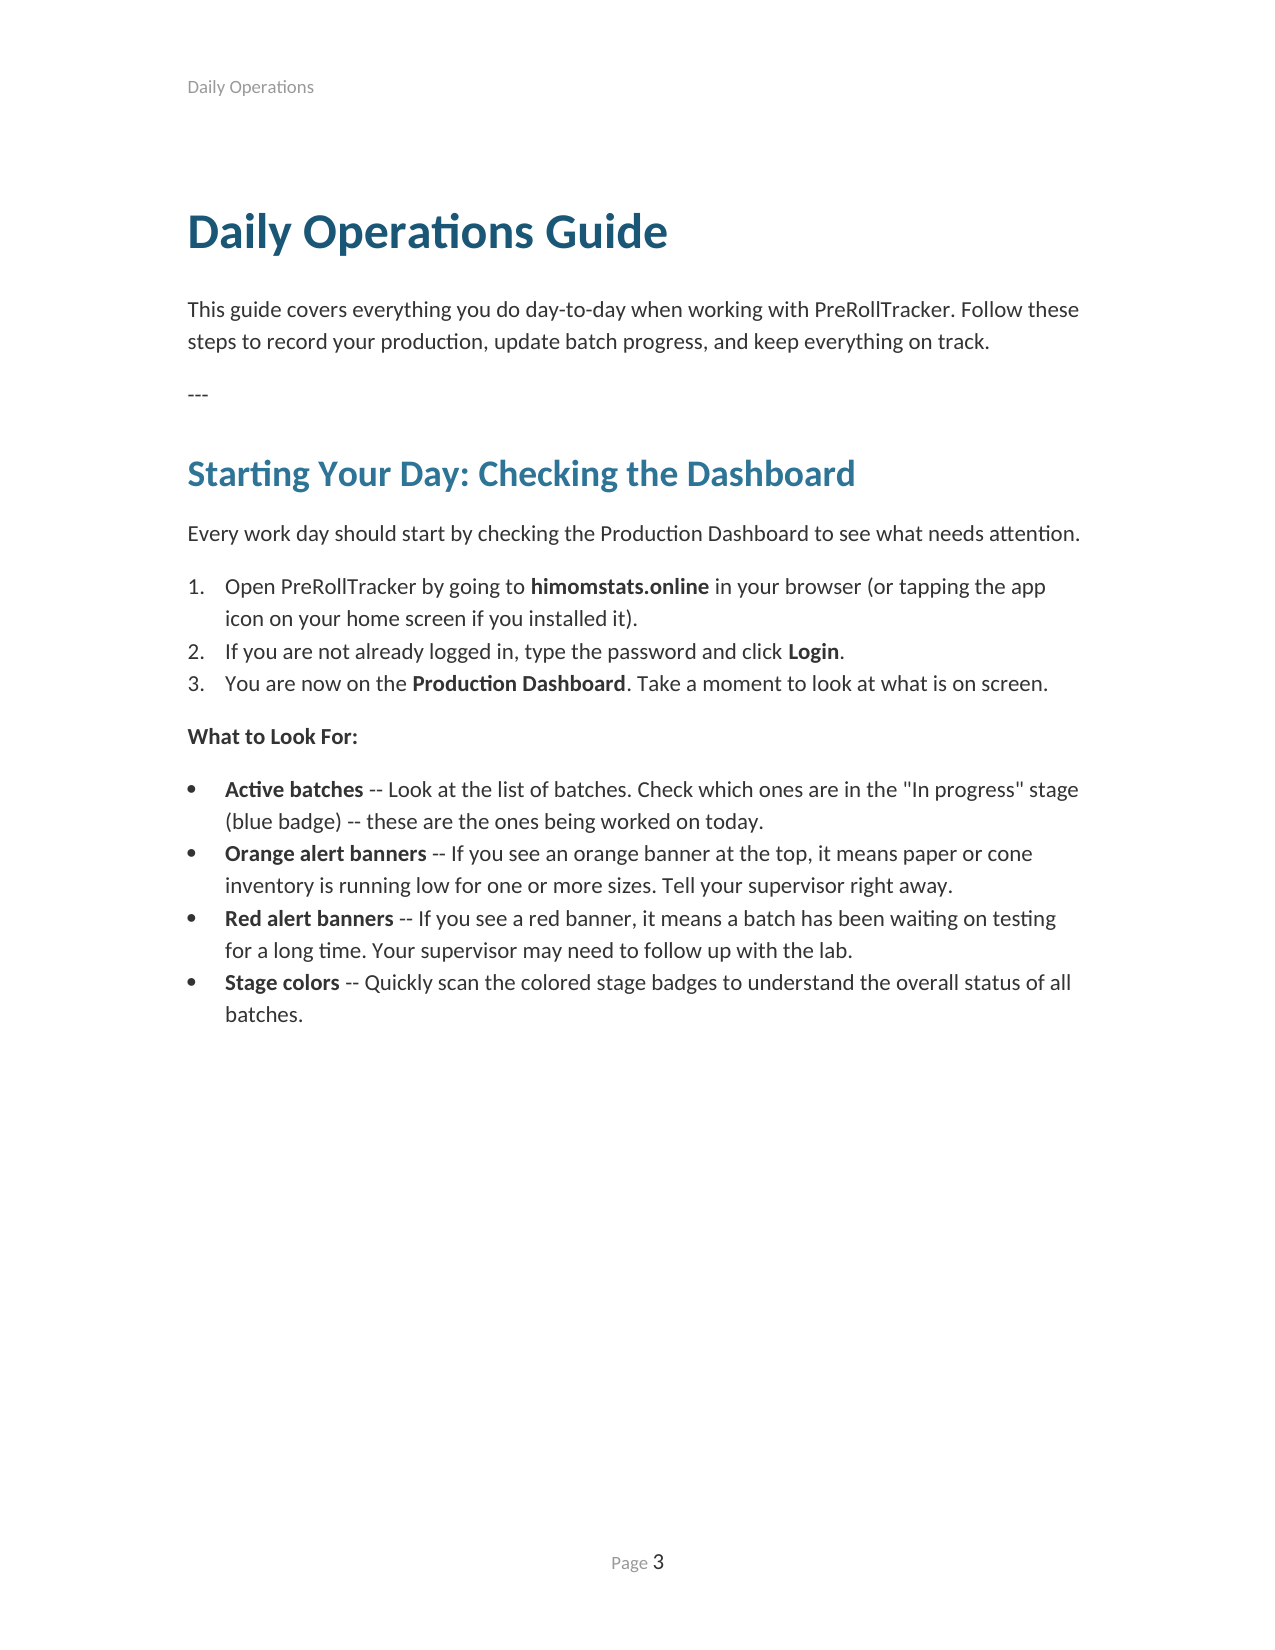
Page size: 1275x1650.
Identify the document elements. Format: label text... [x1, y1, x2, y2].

list Stage colors -- Quickly scan the colored stage badges to understand the overall status of all batches. [187, 968, 1087, 1028]
subtitle Starting Your Day: Checking the Dashboard [187, 450, 1087, 496]
text Every work day should start by checking the Production Dashboard to see what needs attention. [187, 519, 1087, 547]
list Open PreRollTracker by going to himomstats.online in your browser (or tapping the app icon on your home screen if you installed it). [187, 572, 1087, 633]
list You are now on the Production Dashboard. Take a moment to look at what is on screen. [187, 669, 1087, 697]
text This guide covers everything you do day-to-day when working with PreRollTracker. Follow these steps to record your production, update batch progress, and keep everything on track. [187, 295, 1087, 355]
list If you are not already logged in, type the password and click Login. [187, 637, 1087, 665]
subtitle Daily Operations Guide [187, 200, 1087, 261]
text --- [187, 380, 1087, 408]
text What to Look For: [187, 722, 1087, 750]
list Active batches -- Look at the list of batches. Check which ones are in the "In progress" stage (blue badge) -- these are the ones being worked on today. [187, 775, 1087, 835]
list Orange alert banners -- If you see an orange banner at the top, it means paper or cone inventory is running low for one or more sizes. Tell your supervisor right away. [187, 839, 1087, 899]
list Red alert banners -- If you see a red banner, it means a batch has been waiting on testing for a long time. Your supervisor may need to follow up with the lab. [187, 904, 1087, 964]
